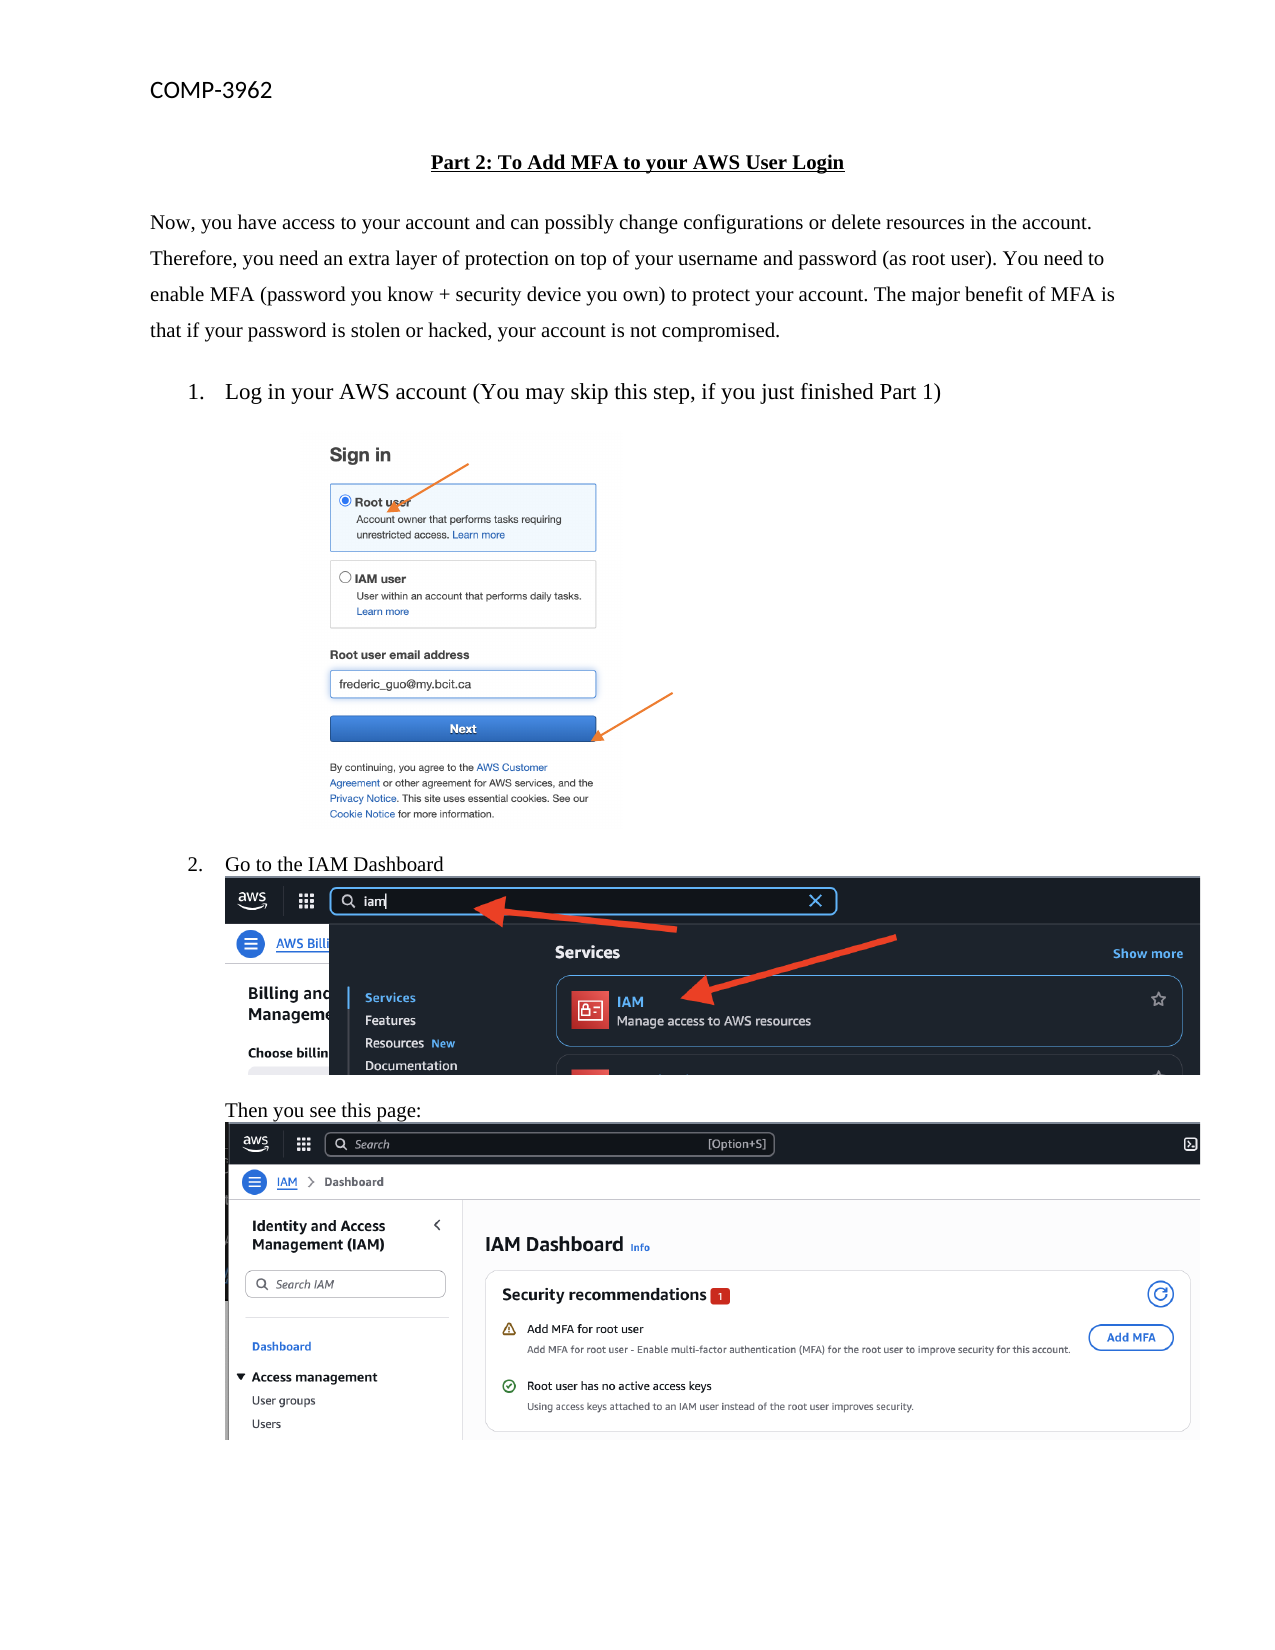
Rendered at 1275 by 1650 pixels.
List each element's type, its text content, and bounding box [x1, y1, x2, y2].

picture [225, 876, 1200, 1075]
text Then you see this page: [225, 1098, 1125, 1122]
text Part 2: To Add MFA to your AWS User Login [150, 150, 1125, 174]
text Now, you have access to your account and can possibly change configurations or delete resources in the account. Therefore, you need an extra layer of protection on top of your username and password (as root user). You need to enable MFA (password you know + security device you own) to protect your account. The major benefit of MFA is that if your password is stolen or hacked, your account is not compromised. [150, 210, 1125, 342]
picture [225, 1122, 1200, 1440]
picture [300, 431, 624, 829]
list Log in your AWS account (You may skip this step, if you just finished Part 1) [187, 378, 1125, 405]
list Go to the IAM Dashboard [187, 852, 1125, 876]
